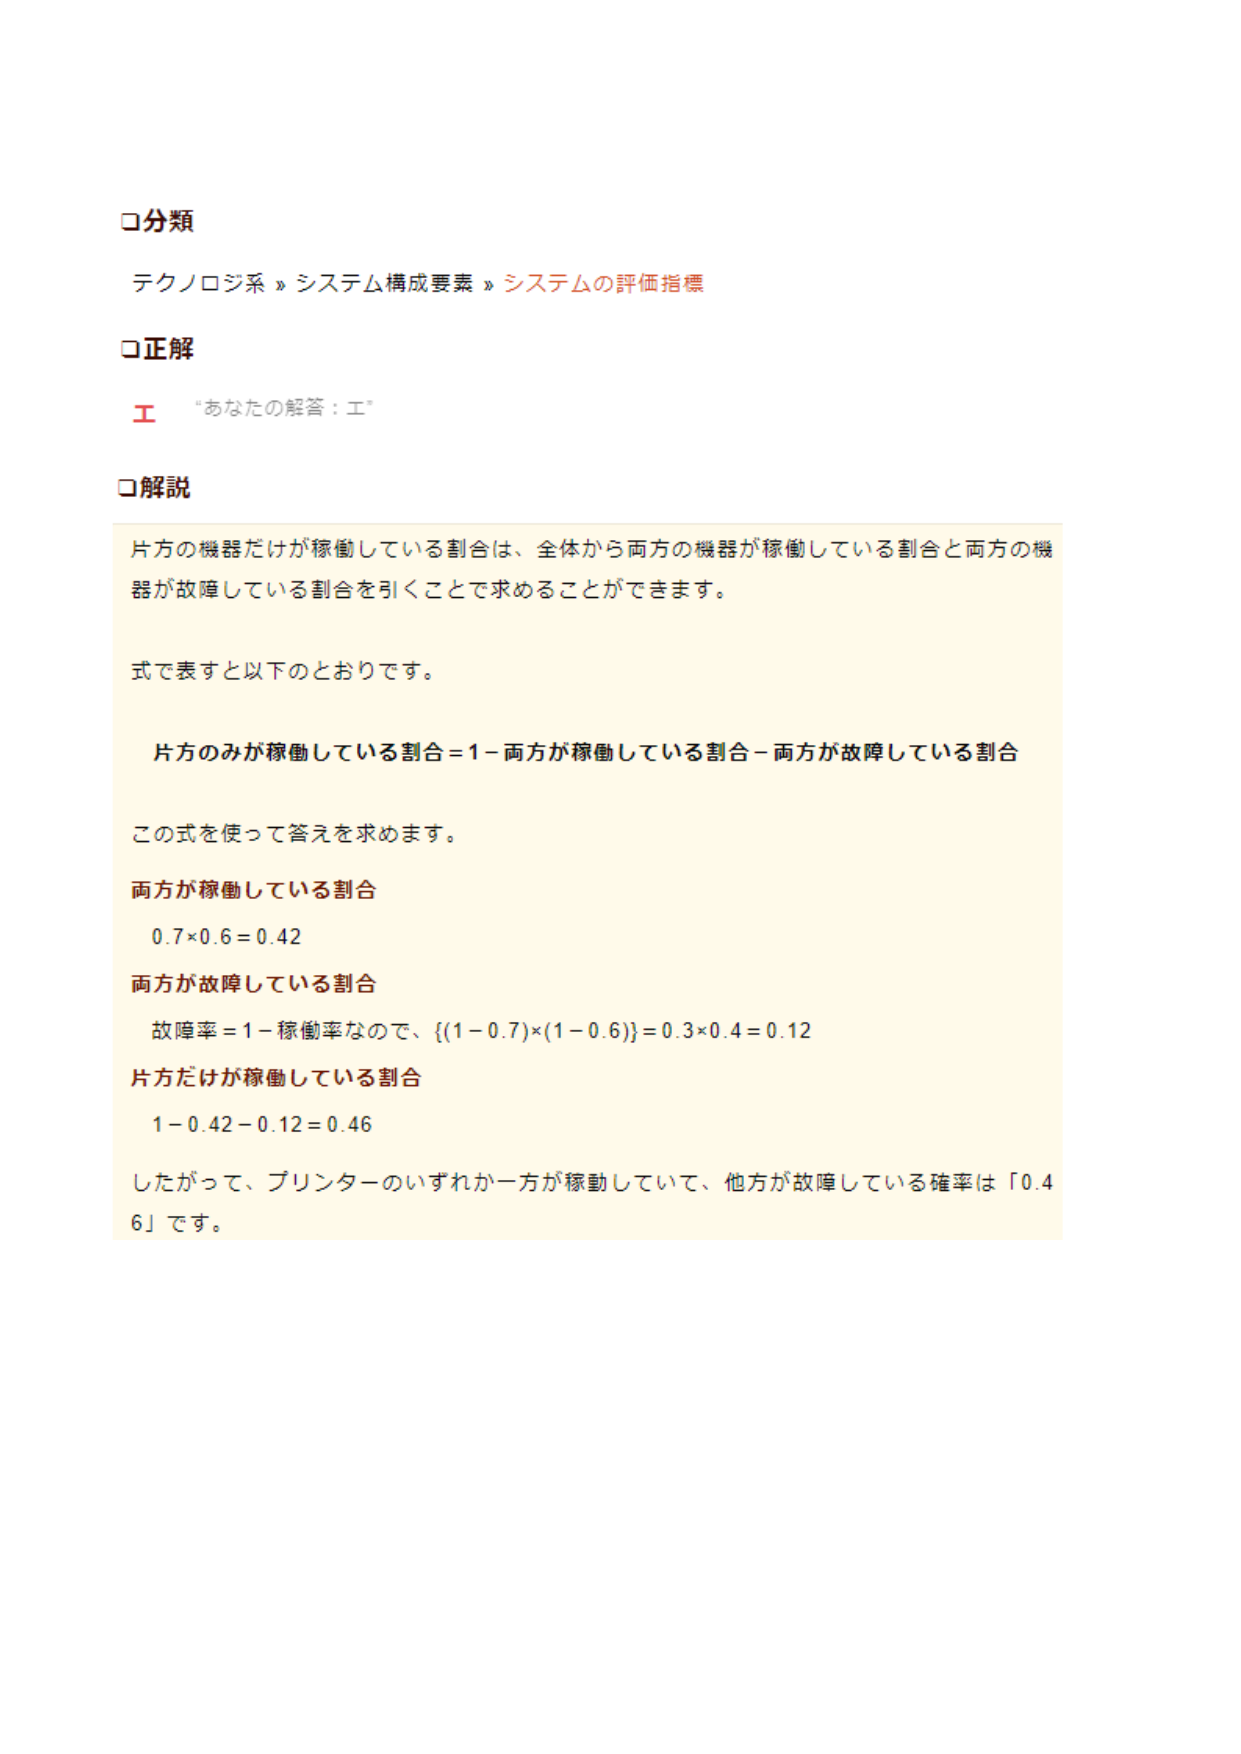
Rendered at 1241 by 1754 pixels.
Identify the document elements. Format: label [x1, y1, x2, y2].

picture [112, 202, 877, 440]
picture [112, 464, 1063, 1240]
